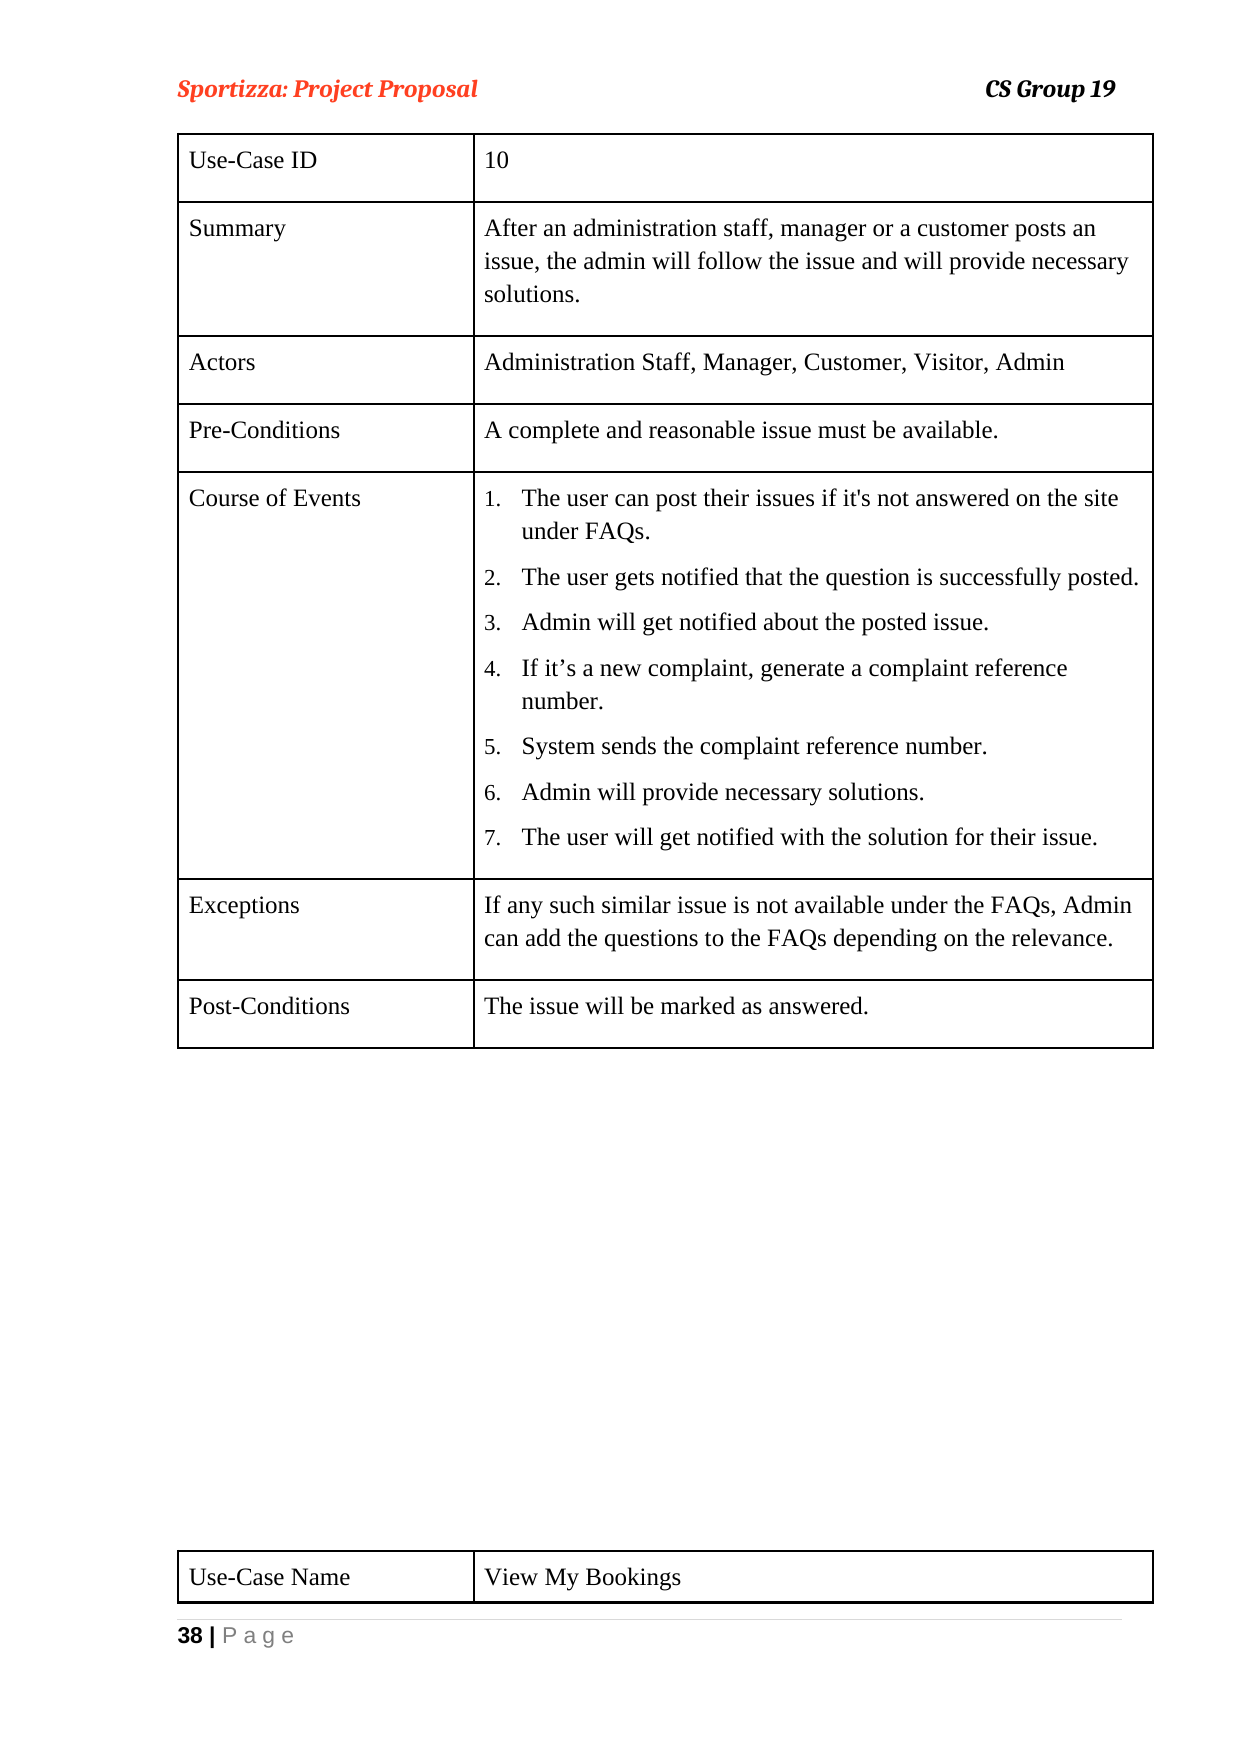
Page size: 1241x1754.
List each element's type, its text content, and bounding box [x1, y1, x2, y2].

table_cell 10 [475, 135, 1152, 201]
table_cell After an administration staff, manager or a customer posts an issue, the admin will follow the issue and will provide necessary solutions. [475, 203, 1152, 334]
table_cell Use-Case ID [179, 135, 473, 201]
table_cell Post-Conditions [179, 981, 473, 1047]
table_cell A complete and reasonable issue must be available. [475, 405, 1152, 471]
table_cell Exceptions [179, 880, 473, 979]
table_cell Administration Staff, Manager, Customer, Visitor, Admin [475, 337, 1152, 403]
table_cell Actors [179, 337, 473, 403]
table_cell Pre-Conditions [179, 405, 473, 471]
table_cell The issue will be marked as answered. [475, 981, 1152, 1047]
table_cell The user can post their issues if it's not answered on the site under FAQs. The user gets notified that the question is successfully posted. Admin will get notified about the posted issue. If it’s a new complaint, generate a complaint reference number. System sends the complaint reference number. Admin will provide necessary solutions. The user will get notified with the solution for their issue. [475, 473, 1152, 878]
table_cell Course of Events [179, 473, 473, 878]
table_header Use-Case Name [179, 1552, 473, 1601]
table_cell If any such similar issue is not available under the FAQs, Admin can add the questions to the FAQs depending on the relevance. [475, 880, 1152, 979]
table_cell Summary [179, 203, 473, 334]
table_header View My Bookings [475, 1552, 1152, 1601]
